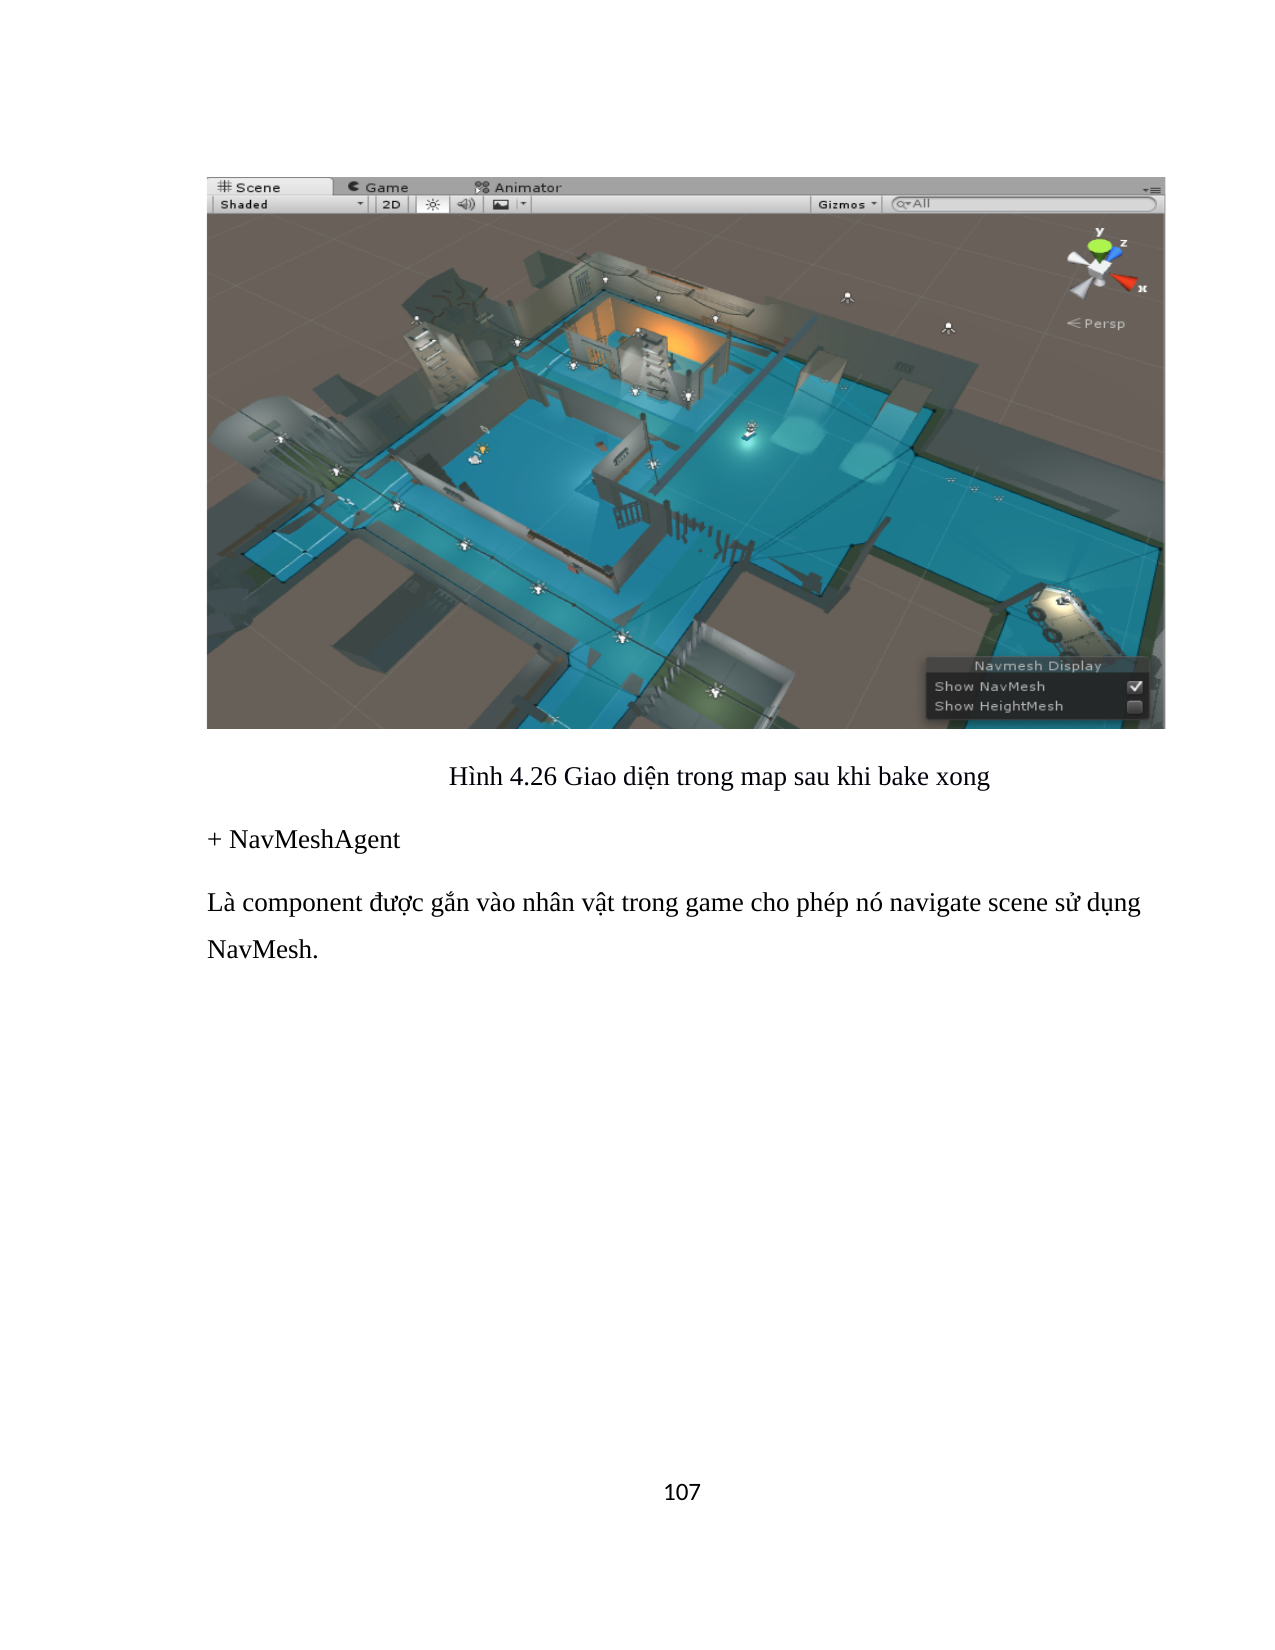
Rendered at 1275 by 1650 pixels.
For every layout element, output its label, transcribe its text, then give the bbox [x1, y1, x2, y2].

text + NavMeshAgent [207, 823, 1157, 854]
text Là component được gắn vào nhân vật trong game cho phép nó navigate scene sử dụng NavMesh. [207, 886, 1157, 964]
list Hình 4.26 Giao diện trong map sau khi bake xong [282, 760, 1157, 791]
picture [206, 177, 1166, 729]
